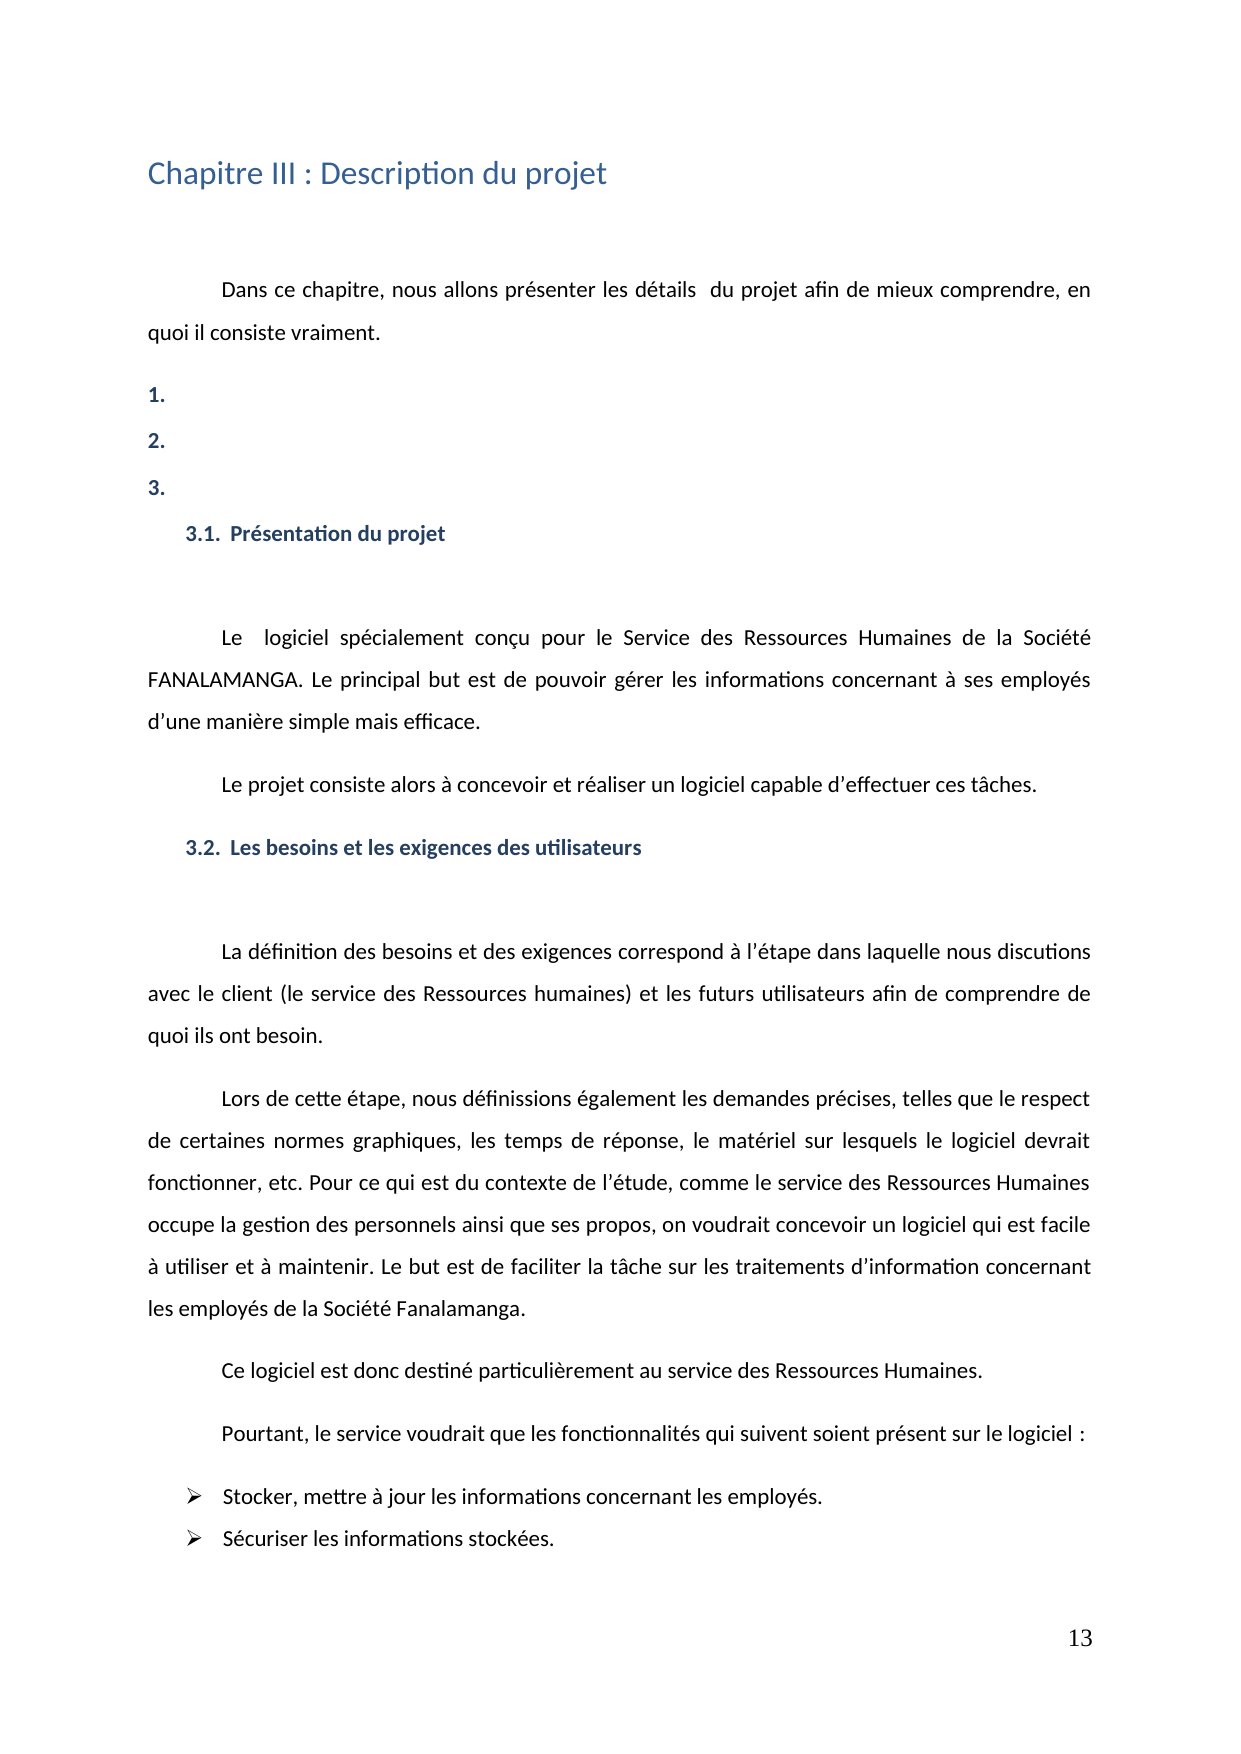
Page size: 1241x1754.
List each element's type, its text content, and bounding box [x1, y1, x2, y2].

list Stocker, mettre à jour les informations concernant les employés. [185, 1482, 1093, 1510]
list Sécuriser les informations stockées. [185, 1524, 1093, 1552]
text Ce logiciel est donc destiné particulièrement au service des Ressources Humaines. [148, 1357, 1093, 1385]
text Le logiciel spécialement conçu pour le Service des Ressources Humaines de la Société FANALAMANGA. Le principal but est de pouvoir gérer les informations concernant à ses employés d’une manière simple mais efficace. [148, 623, 1093, 735]
text Pourtant, le service voudrait que les fonctionnalités qui suivent soient présent sur le logiciel : [148, 1419, 1093, 1447]
subtitle Les besoins et les exigences des utilisateurs [185, 833, 1093, 861]
text Dans ce chapitre, nous allons présenter les détails du projet afin de mieux comprendre, en quoi il consiste vraiment. [148, 276, 1093, 346]
text Le projet consiste alors à concevoir et réaliser un logiciel capable d’effectuer ces tâches. [148, 770, 1093, 798]
text Lors de cette étape, nous définissions également les demandes précises, telles que le respect de certaines normes graphiques, les temps de réponse, le matériel sur lesquels le logiciel devrait fonctionner, etc. Pour ce qui est du contexte de l’étude, comme le service des Ressources Humaines occupe la gestion des personnels ainsi que ses propos, on voudrait concevoir un logiciel qui est facile à utiliser et à maintenir. Le but est de faciliter la tâche sur les traitements d’information concernant les employés de la Société Fanalamanga. [148, 1084, 1093, 1322]
subtitle Chapitre III : Description du projet [148, 152, 1093, 192]
text La définition des besoins et des exigences correspond à l’étape dans laquelle nous discutions avec le client (le service des Ressources humaines) et les futurs utilisateurs afin de comprendre de quoi ils ont besoin. [148, 937, 1093, 1049]
subtitle Présentation du projet [185, 519, 1093, 547]
